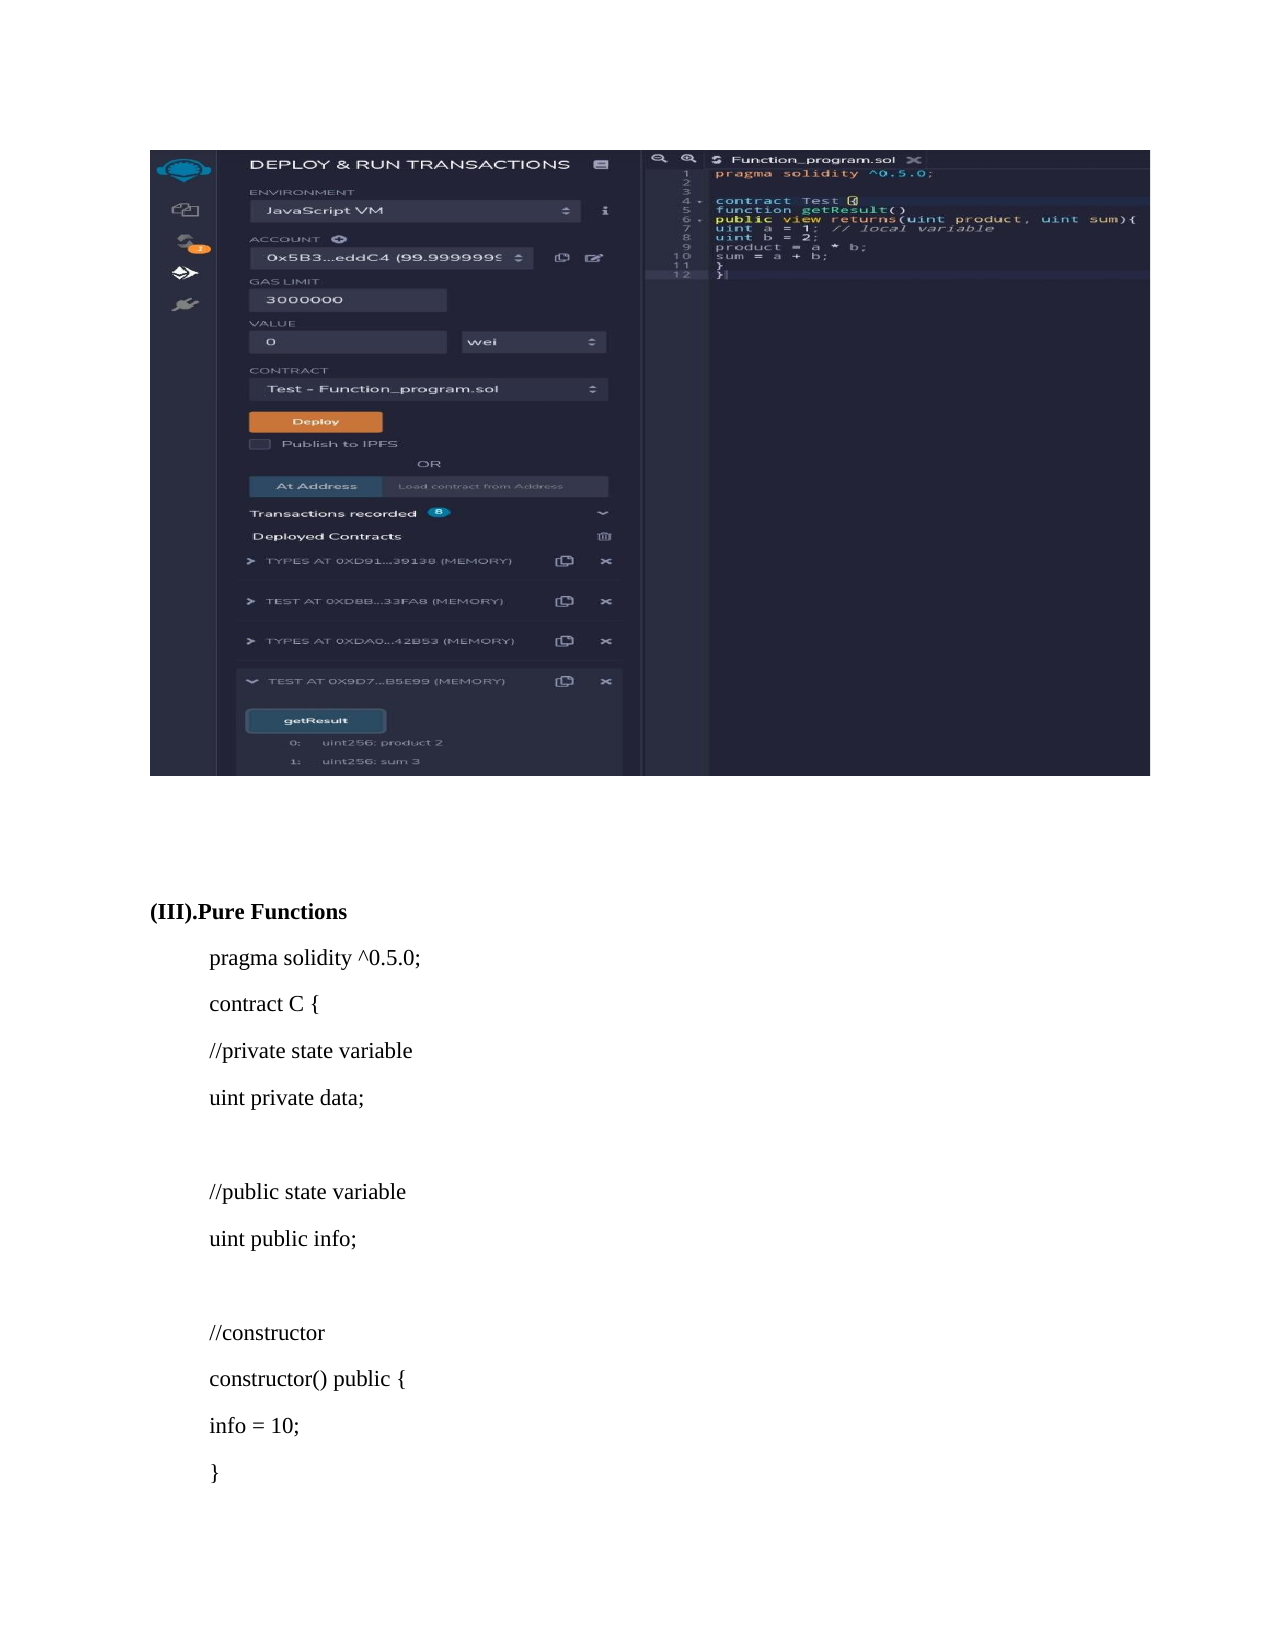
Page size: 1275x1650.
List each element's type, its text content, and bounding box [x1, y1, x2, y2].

text //constructor [209, 1318, 1125, 1345]
text (III).Pure Functions [150, 898, 1125, 925]
text }​​ [209, 1459, 1125, 1486]
text pragma solidity ^0.5.0; [209, 943, 1125, 970]
picture [150, 150, 1150, 776]
text info = 10; [209, 1412, 1125, 1439]
text uint public info; [209, 1225, 1125, 1251]
text constructor() public {​​ [209, 1365, 1125, 1392]
text contract C {​​ [209, 990, 1125, 1017]
text uint private data; [209, 1084, 1125, 1111]
text //public state variable [209, 1178, 1125, 1204]
text //private state variable [209, 1037, 1125, 1064]
